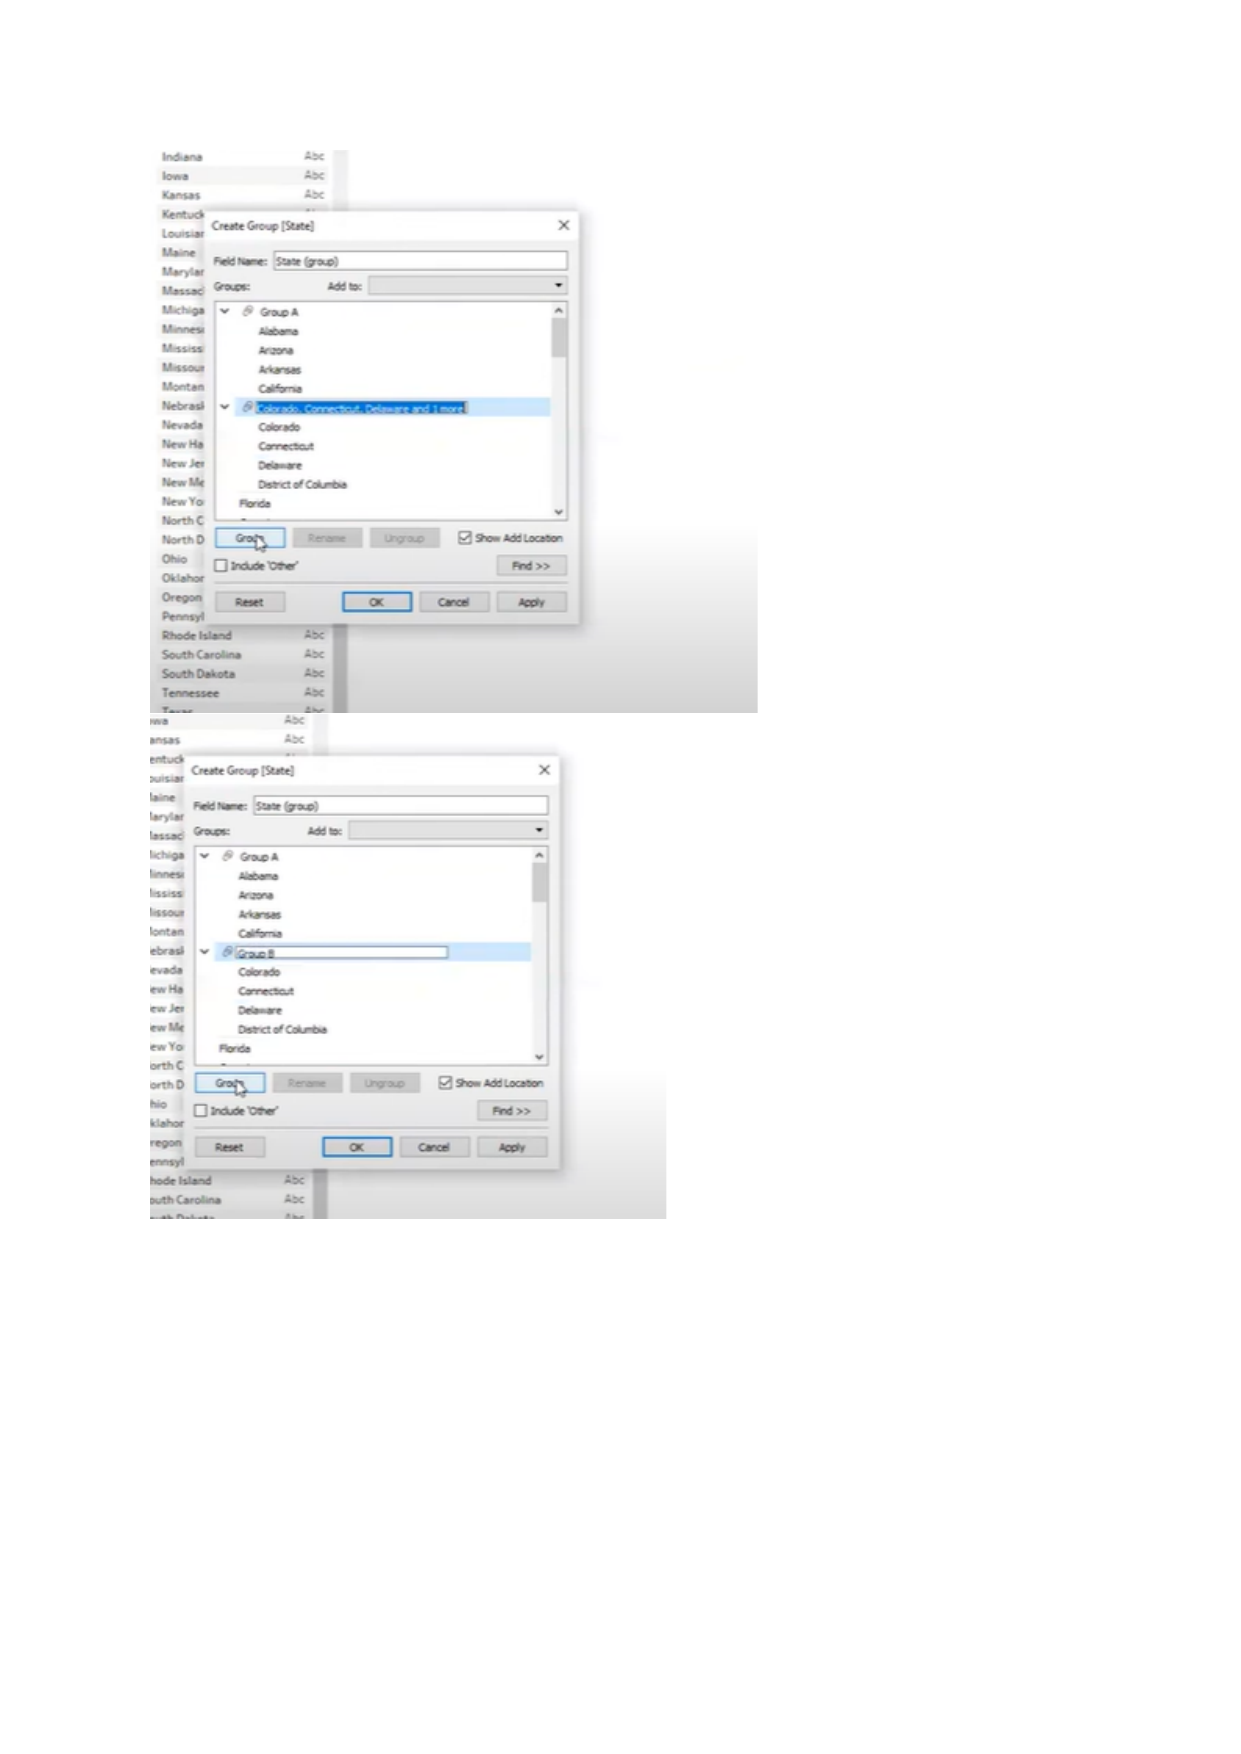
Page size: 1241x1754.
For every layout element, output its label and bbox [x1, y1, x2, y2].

picture [150, 714, 667, 1219]
picture [150, 150, 758, 713]
